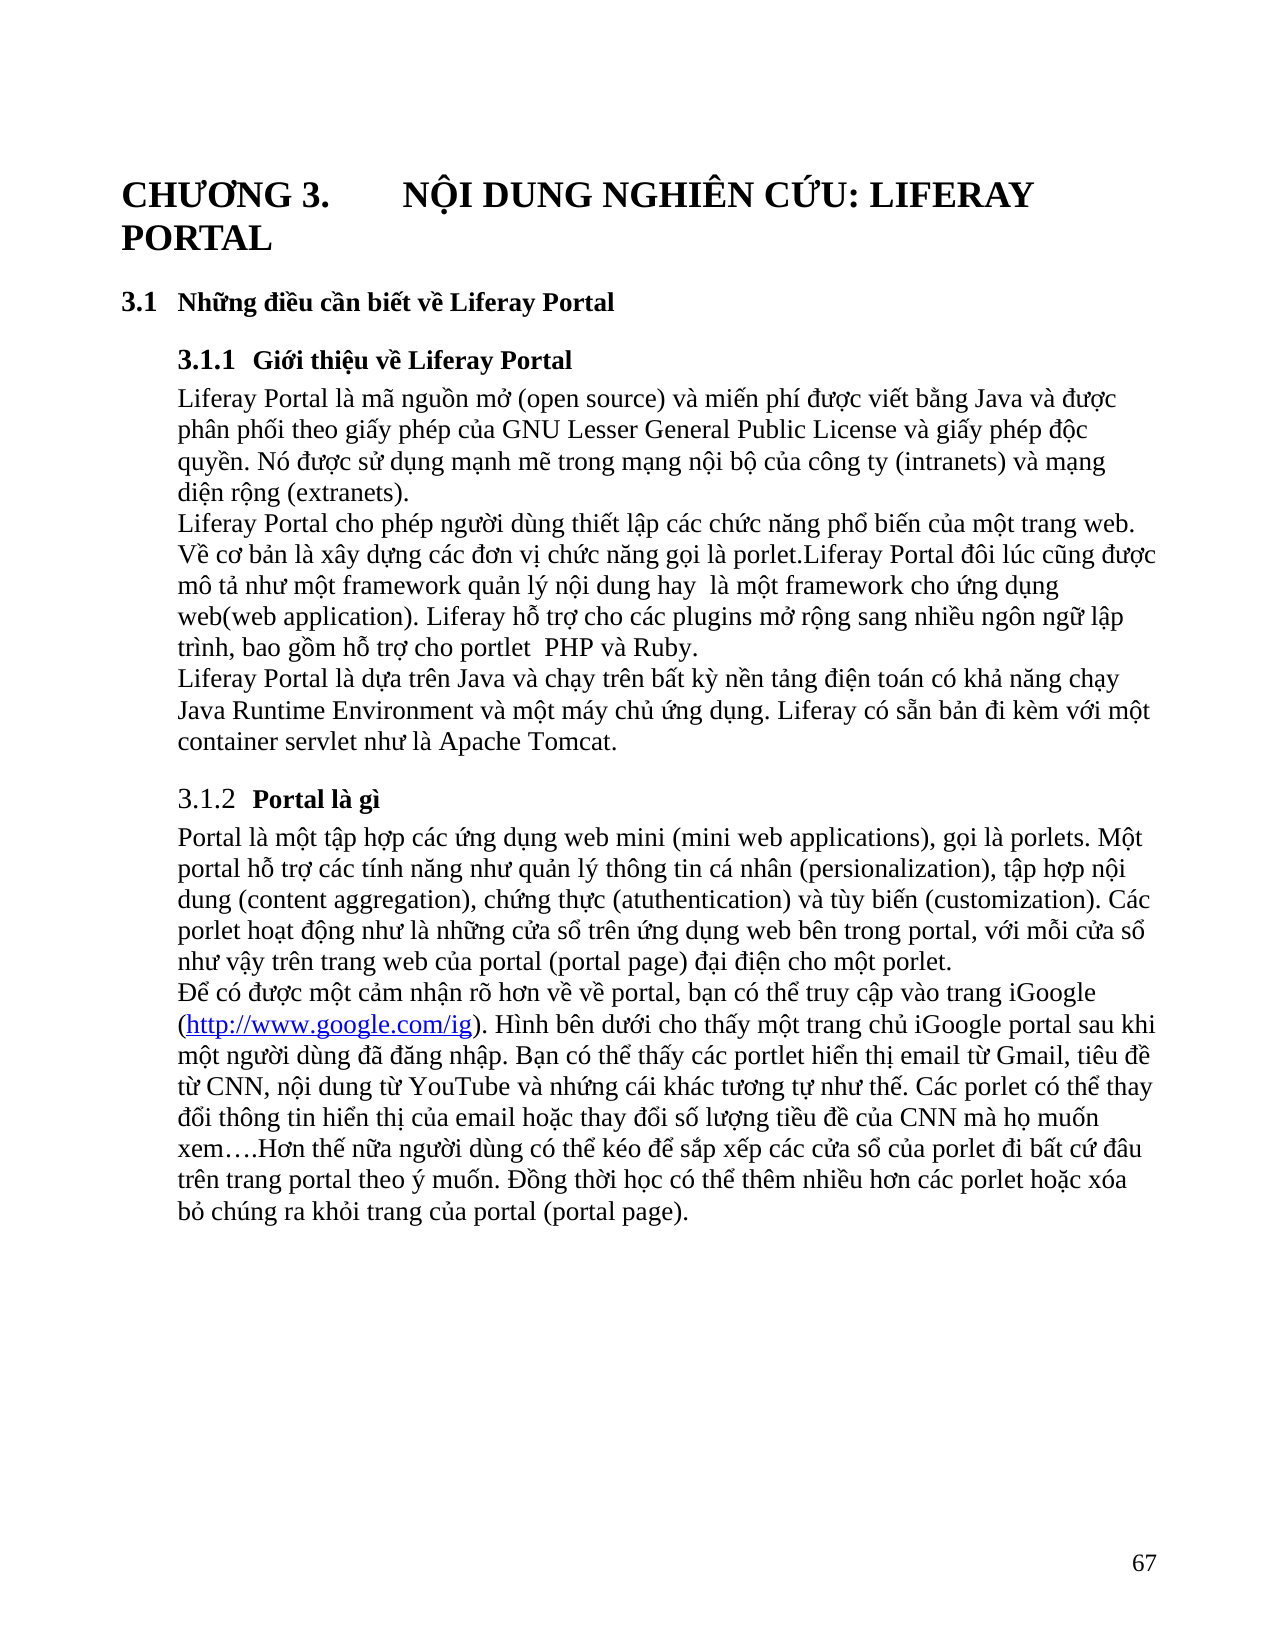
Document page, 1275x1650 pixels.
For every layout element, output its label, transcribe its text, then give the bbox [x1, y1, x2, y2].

text Portal là một tập hợp các ứng dụng web mini (mini web applications), gọi là porlets. Một portal hỗ trợ các tính năng như quản lý thông tin cá nhân (persionalization), tập hợp nội dung (content aggregation), chứng thực (atuthentication) và tùy biến (customization). Các porlet hoạt động như là những cửa sổ trên ứng dụng web bên trong portal, với mỗi cửa sổ như vậy trên trang web của portal (portal page) đại điện cho một porlet. [177, 821, 1157, 977]
text Liferay Portal là dựa trên Java và chạy trên bất kỳ nền tảng điện toán có khả năng chạy Java Runtime Environment và một máy chủ ứng dụng. Liferay có sẵn bản đi kèm với một container servlet như là Apache Tomcat. [177, 663, 1157, 756]
text Liferay Portal cho phép người dùng thiết lập các chức năng phổ biến của một trang web. Về cơ bản là xây dựng các đơn vị chức năng gọi là porlet.Liferay Portal đôi lúc cũng được mô tả như một framework quản lý nội dung hay là một framework cho ứng dụng web(web application). Liferay hỗ trợ cho các plugins mở rộng sang nhiều ngôn ngữ lập trình, bao gồm hỗ trợ cho portlet PHP và Ruby. [177, 507, 1157, 663]
text Liferay Portal là mã nguồn mở (open source) và miến phí được viết bằng Java và được phân phối theo giấy phép của GNU Lesser General Public License và giấy phép độc quyền. Nó được sử dụng mạnh mẽ trong mạng nội bộ của công ty (intranets) và mạng diện rộng (extranets). [177, 382, 1157, 507]
subtitle Portal là gì [177, 781, 1157, 814]
text Để có được một cảm nhận rõ hơn về về portal, bạn có thể truy cập vào trang iGoogle (http://www.google.com/ig). Hình bên dưới cho thấy một trang chủ iGoogle portal sau khi một người dùng đã đăng nhập. Bạn có thể thấy các portlet hiển thị email từ Gmail, tiêu đề từ CNN, nội dung từ YouTube và nhứng cái khác tương tự như thế. Các porlet có thể thay đổi thông tin hiển thị của email hoặc thay đổi số lượng tiều đề của CNN mà họ muốn xem….Hơn thế nữa người dùng có thể kéo để sắp xếp các cửa sổ của porlet đi bất cứ đâu trên trang portal theo ý muốn. Đồng thời học có thể thêm nhiều hơn các porlet hoặc xóa bỏ chúng ra khỏi trang của portal (portal page). [177, 977, 1157, 1226]
subtitle Giới thiệu về Liferay Portal [177, 342, 1157, 376]
subtitle NỘI DUNG NGHIÊN CỨU: LIFERAY PORTAL [121, 173, 1157, 259]
subtitle Những điều cần biết về Liferay Portal [121, 284, 1157, 317]
